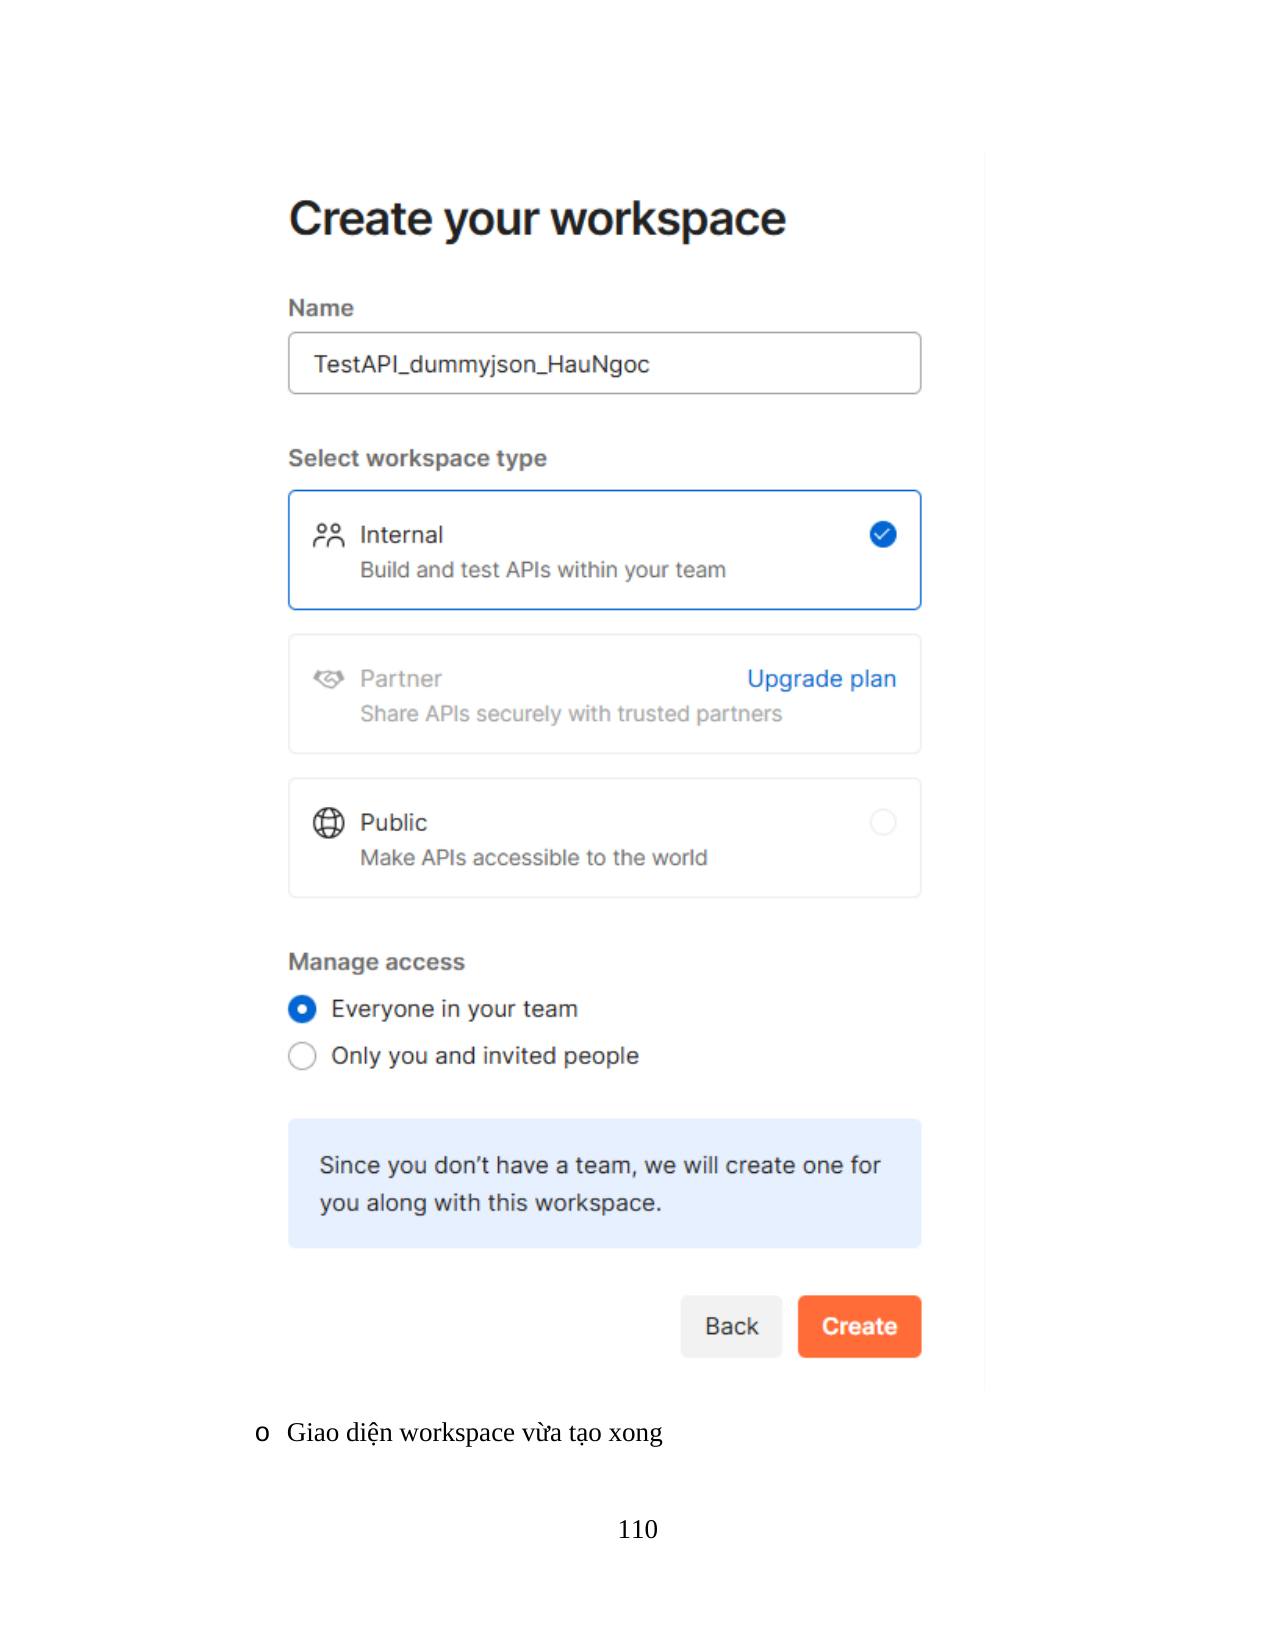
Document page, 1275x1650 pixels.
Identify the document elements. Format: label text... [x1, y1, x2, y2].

picture [254, 150, 986, 1391]
text o Giao diện workspace vừa tạo xong [254, 1416, 1125, 1449]
